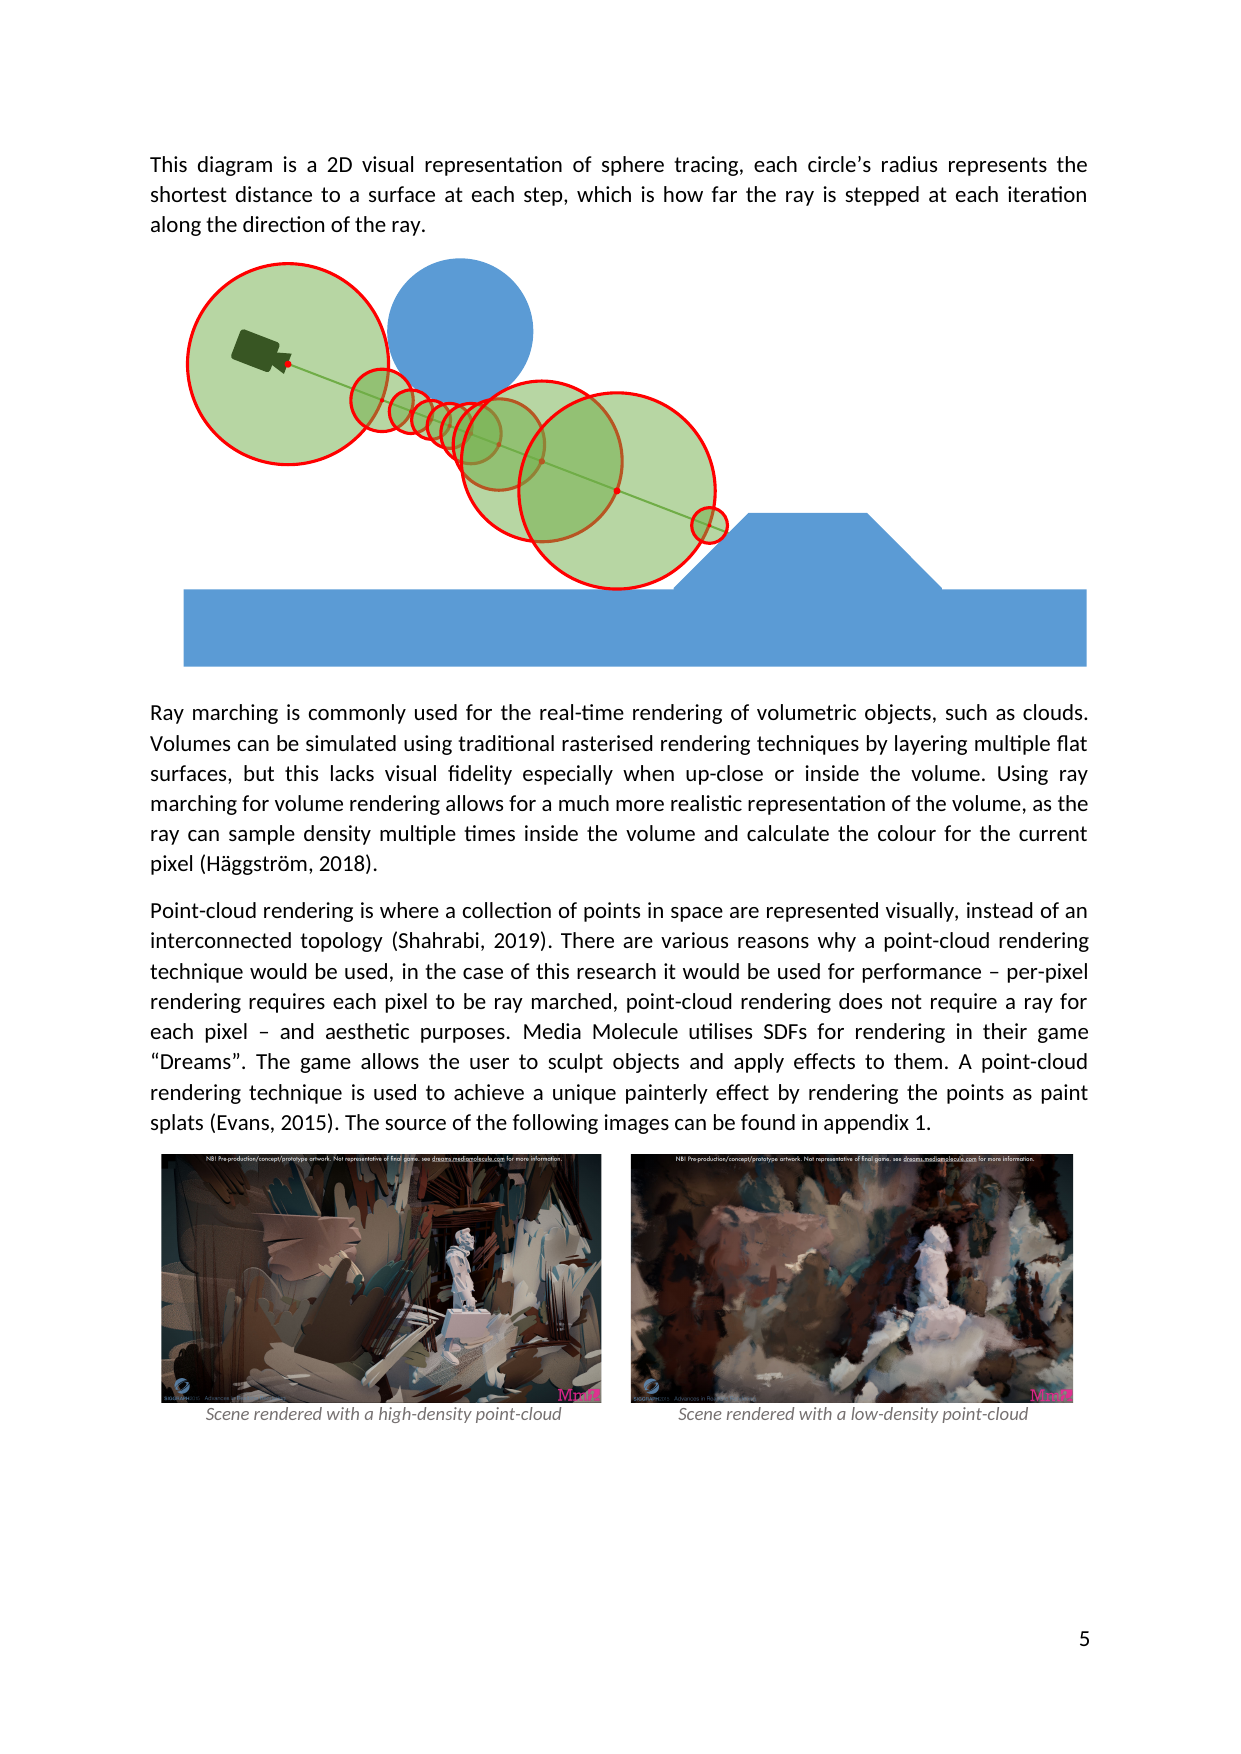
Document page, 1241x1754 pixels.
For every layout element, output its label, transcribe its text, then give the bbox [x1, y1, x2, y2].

table_header Scene rendered with a low-density point-cloud [620, 1155, 1089, 1446]
text This diagram is a 2D visual representation of sphere tracing, each circle’s radius represents the shortest distance to a surface at each step, which is how far the ray is stepped at each iteration along the direction of the ray. [150, 150, 1090, 238]
table_header Scene rendered with a high-density point-cloud [150, 1155, 619, 1446]
picture [630, 1154, 1074, 1403]
text Point-cloud rendering is where a collection of points in space are represented visually, instead of an interconnected topology . There are various reasons why a point-cloud rendering technique would be used, in the case of this research it would be used for performance – per-pixel rendering requires each pixel to be ray marched, point-cloud rendering does not require a ray for each pixel – and aesthetic purposes. Media Molecule utilises SDFs for rendering in their game “Dreams”. The game allows the user to sculpt objects and apply effects to them. A point-cloud rendering technique is used to achieve a unique painterly effect by rendering the points as paint splats . The source of the following images can be found in appendix 1. [150, 896, 1090, 1136]
picture [161, 1154, 602, 1403]
text Ray marching is commonly used for the real-time rendering of volumetric objects, such as clouds. Volumes can be simulated using traditional rasterised rendering techniques by layering multiple flat surfaces, but this lacks visual fidelity especially when up-close or inside the volume. Using ray marching for volume rendering allows for a much more realistic representation of the volume, as the ray can sample density multiple times inside the volume and calculate the colour for the current pixel . [150, 698, 1090, 878]
